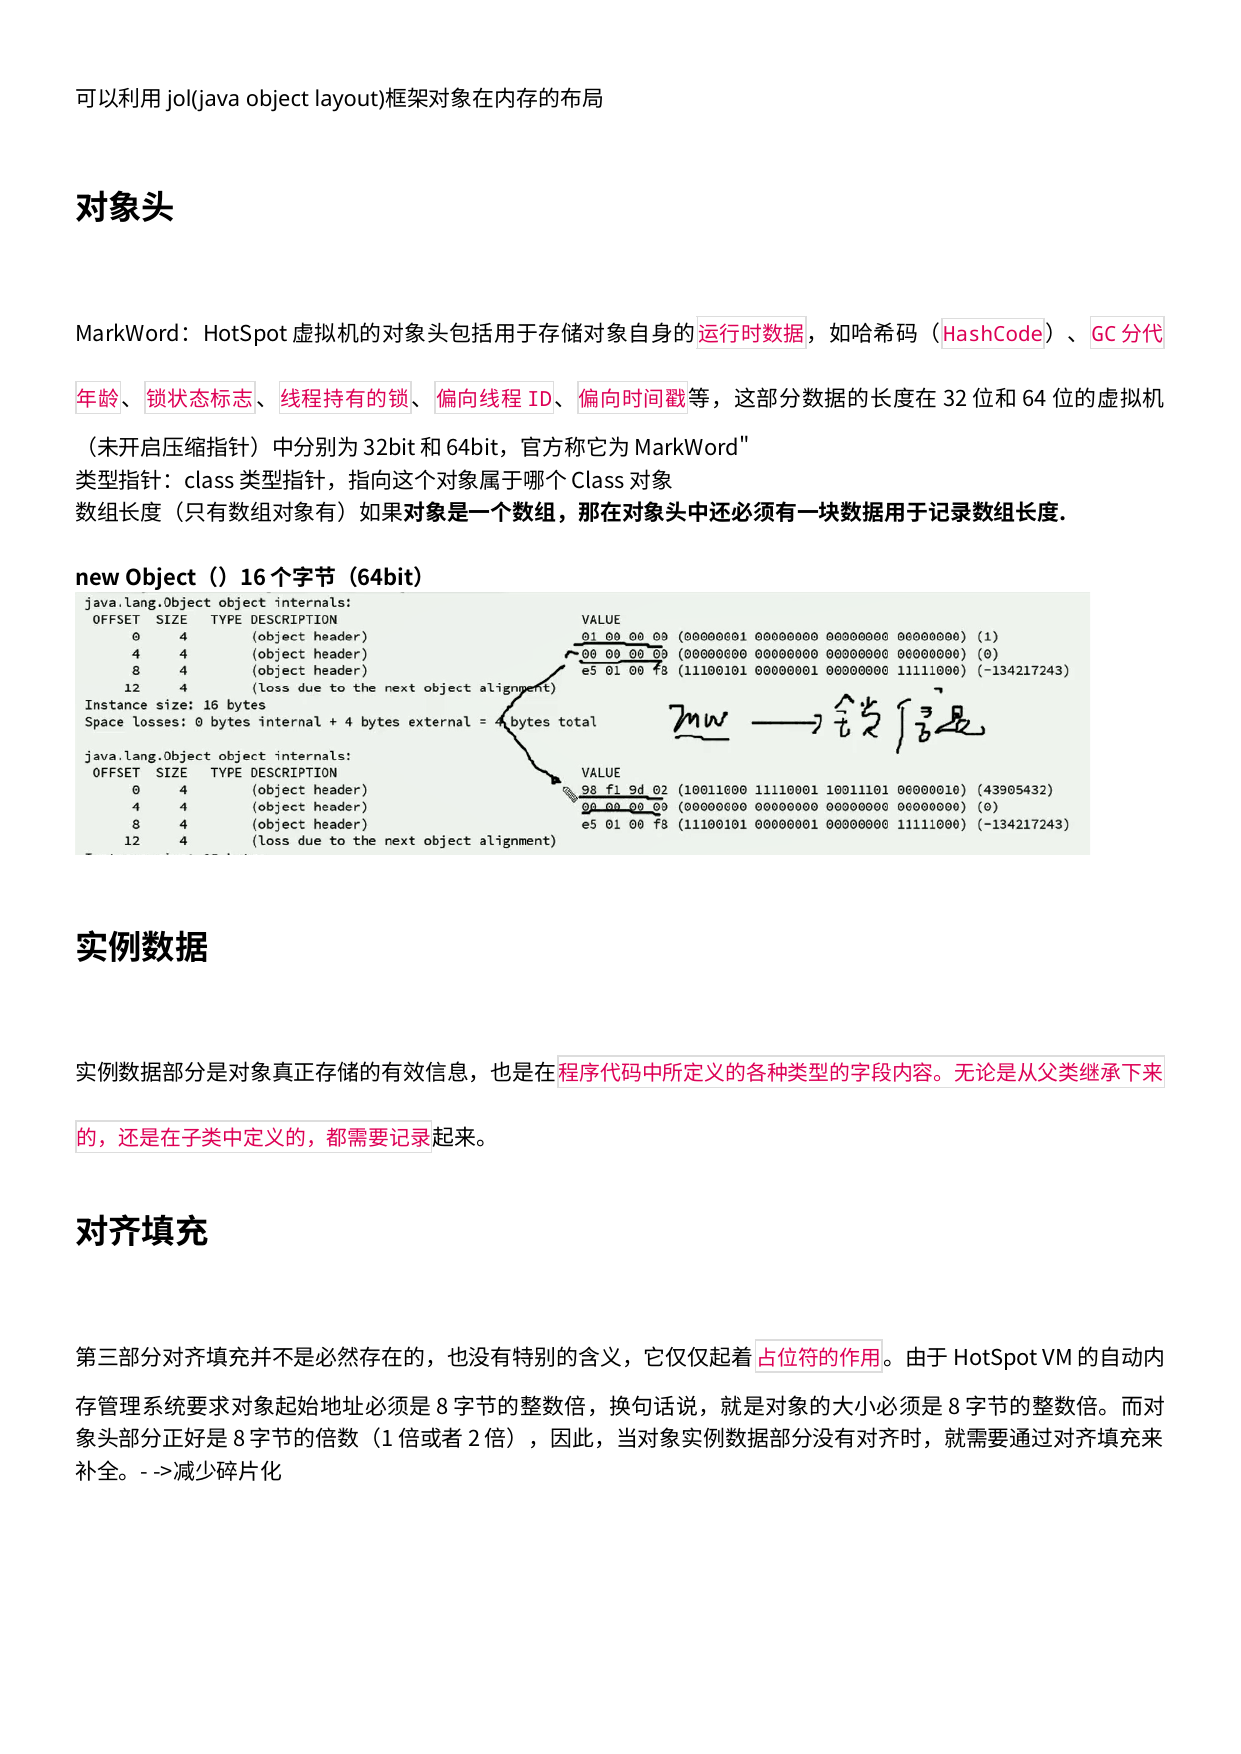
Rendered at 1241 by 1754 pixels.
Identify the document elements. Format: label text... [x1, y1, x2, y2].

text 可以利用jol(java object layout)框架对象在内存的布局 [75, 81, 1165, 113]
text 数组长度（只有数组对象有）如果对象是一个数组，那在对象头中还必须有一块数据用于记录数组长度. [75, 495, 1165, 527]
text 类型指针：class类型指针，指向这个对象属于哪个Class对象 [75, 462, 1165, 495]
subtitle 对象头 [75, 173, 1165, 238]
text MarkWord：HotSpot虚拟机的对象头包括用于存储对象自身的运行时数据，如哈希码（HashCode）、GC分代年龄、锁状态标志、线程持有的锁、偏向线程ID、偏向时间戳等，这部分数据的长度在32位和64位的虚拟机（未开启压缩指针）中分别为32bit和64bit，官方称它为MarkWord" [75, 300, 1165, 462]
text 实例数据部分是对象真正存储的有效信息，也是在程序代码中所定义的各种类型的字段内容。无论是从父类继承下来的，还是在子类中定义的，都需要记录起来。 [75, 1039, 1165, 1169]
text new Object（）16个字节（64bit） [75, 560, 1165, 592]
subtitle 实例数据 [75, 912, 1165, 977]
picture [75, 592, 1091, 855]
text 第三部分对齐填充并不是必然存在的，也没有特别的含义，它仅仅起着占位符的作用。由于HotSpot VM的自动内存管理系统要求对象起始地址必须是8字节的整数倍，换句话说，就是对象的大小必须是8字节的整数倍。而对象头部分正好是8字节的倍数（1倍或者2倍），因此，当对象实例数据部分没有对齐时，就需要通过对齐填充来补全。- ->减少碎片化 [75, 1323, 1165, 1486]
subtitle 对齐填充 [75, 1196, 1165, 1261]
